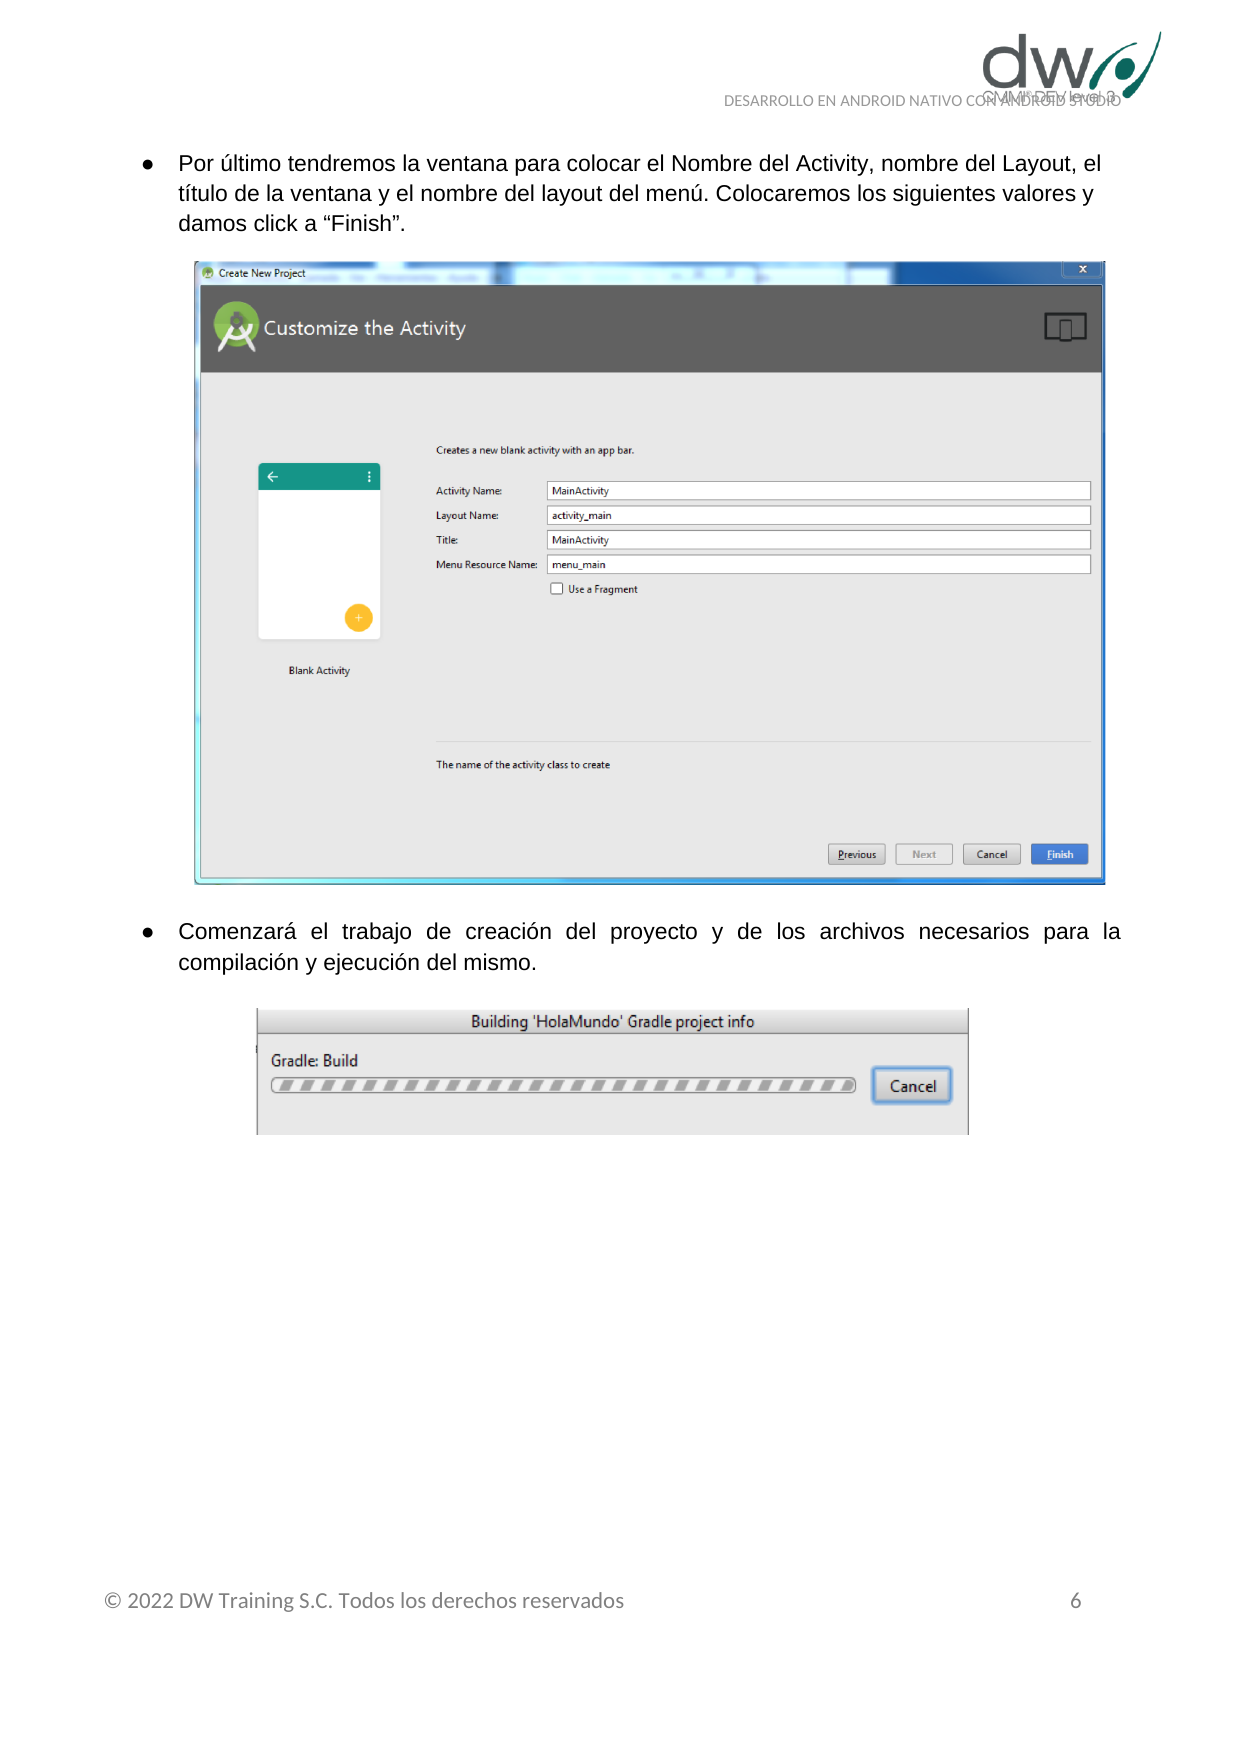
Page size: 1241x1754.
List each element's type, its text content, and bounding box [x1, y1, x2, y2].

picture [1042, 96, 1049, 104]
picture [1112, 96, 1119, 104]
list Por último tendremos la ventana para colocar el Nombre del Activity, nombre del Layout, el título de la ventana y el nombre del layout del menú. Colocaremos los siguientes valores y damos click a “Finish”. [141, 150, 1121, 237]
picture [978, 96, 984, 104]
picture [194, 261, 1106, 885]
list Comenzará el trabajo de creación del proyecto y de los archivos necesarios para la compilación y ejecución del mismo. [141, 918, 1121, 975]
picture [255, 1008, 969, 1135]
picture [978, 29, 1166, 104]
